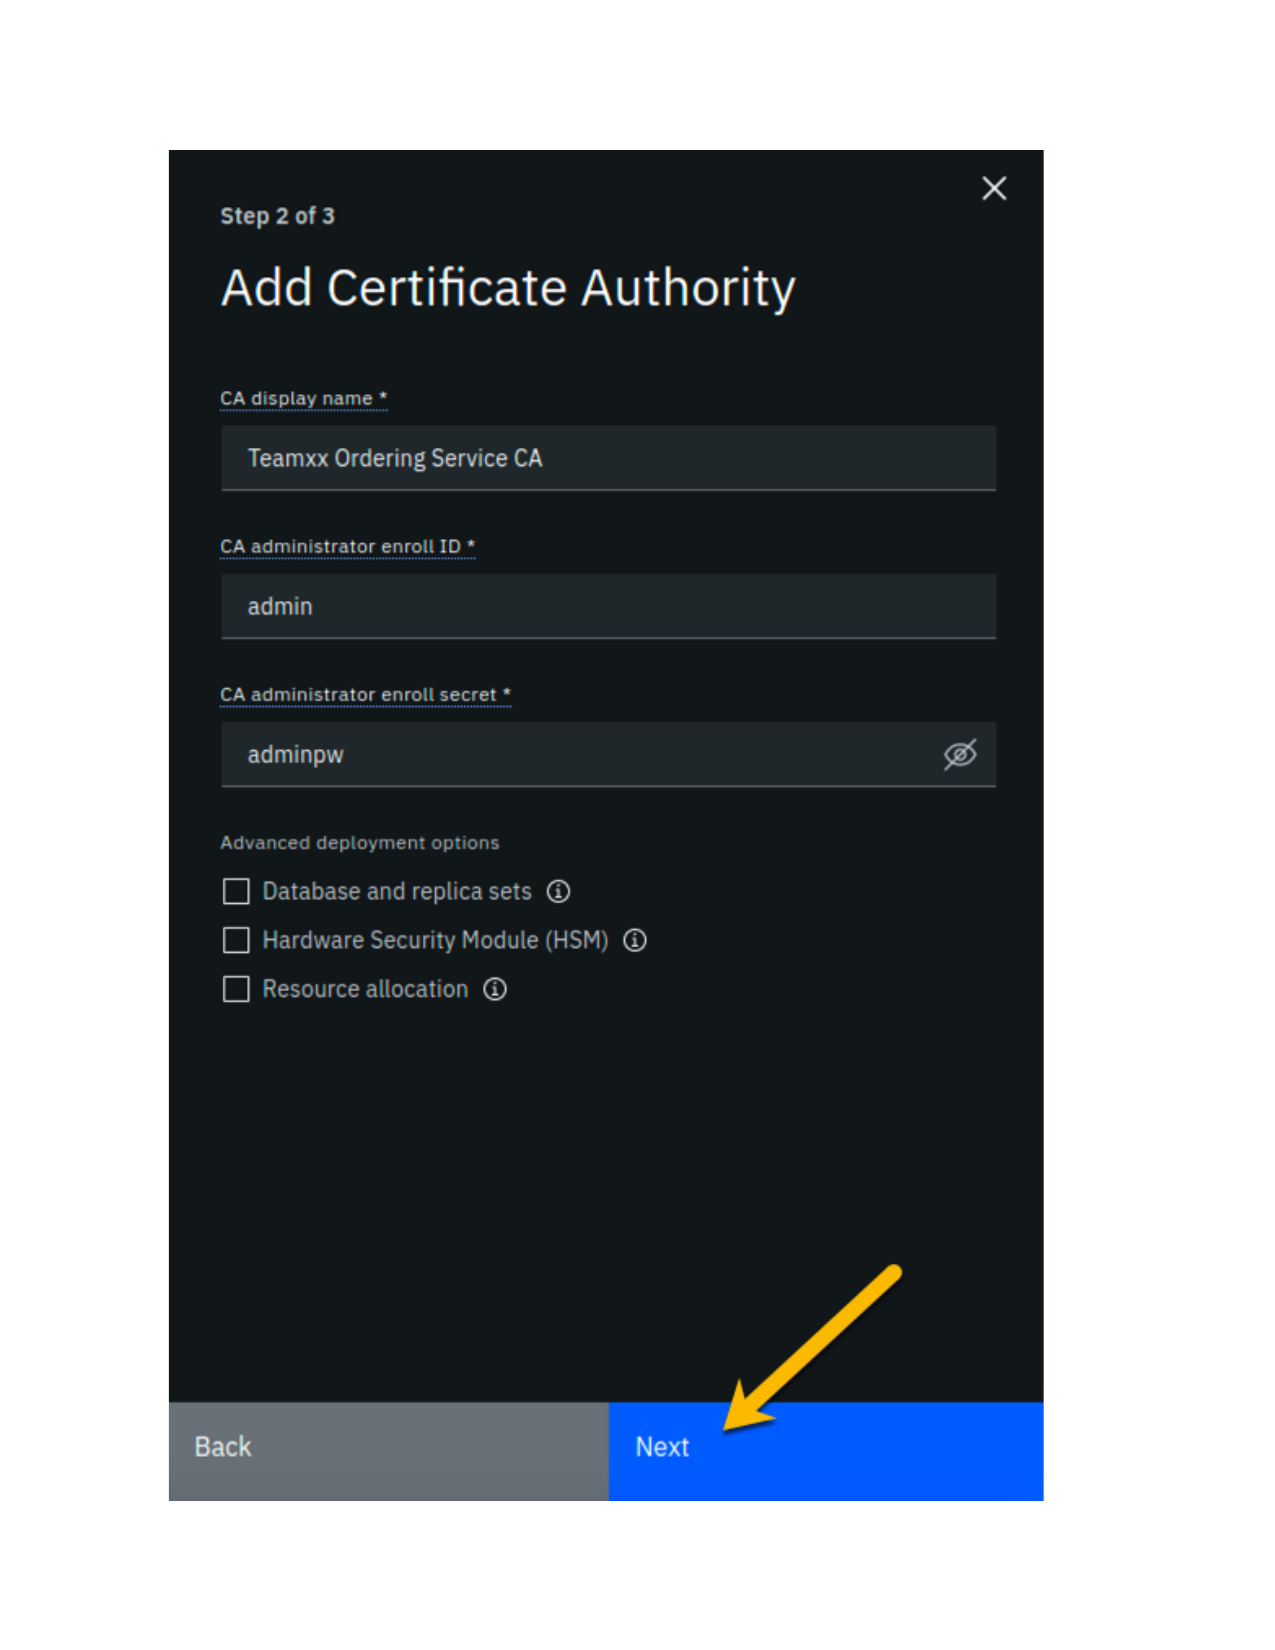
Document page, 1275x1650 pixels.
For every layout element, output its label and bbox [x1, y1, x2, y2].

picture [168, 150, 1044, 1501]
